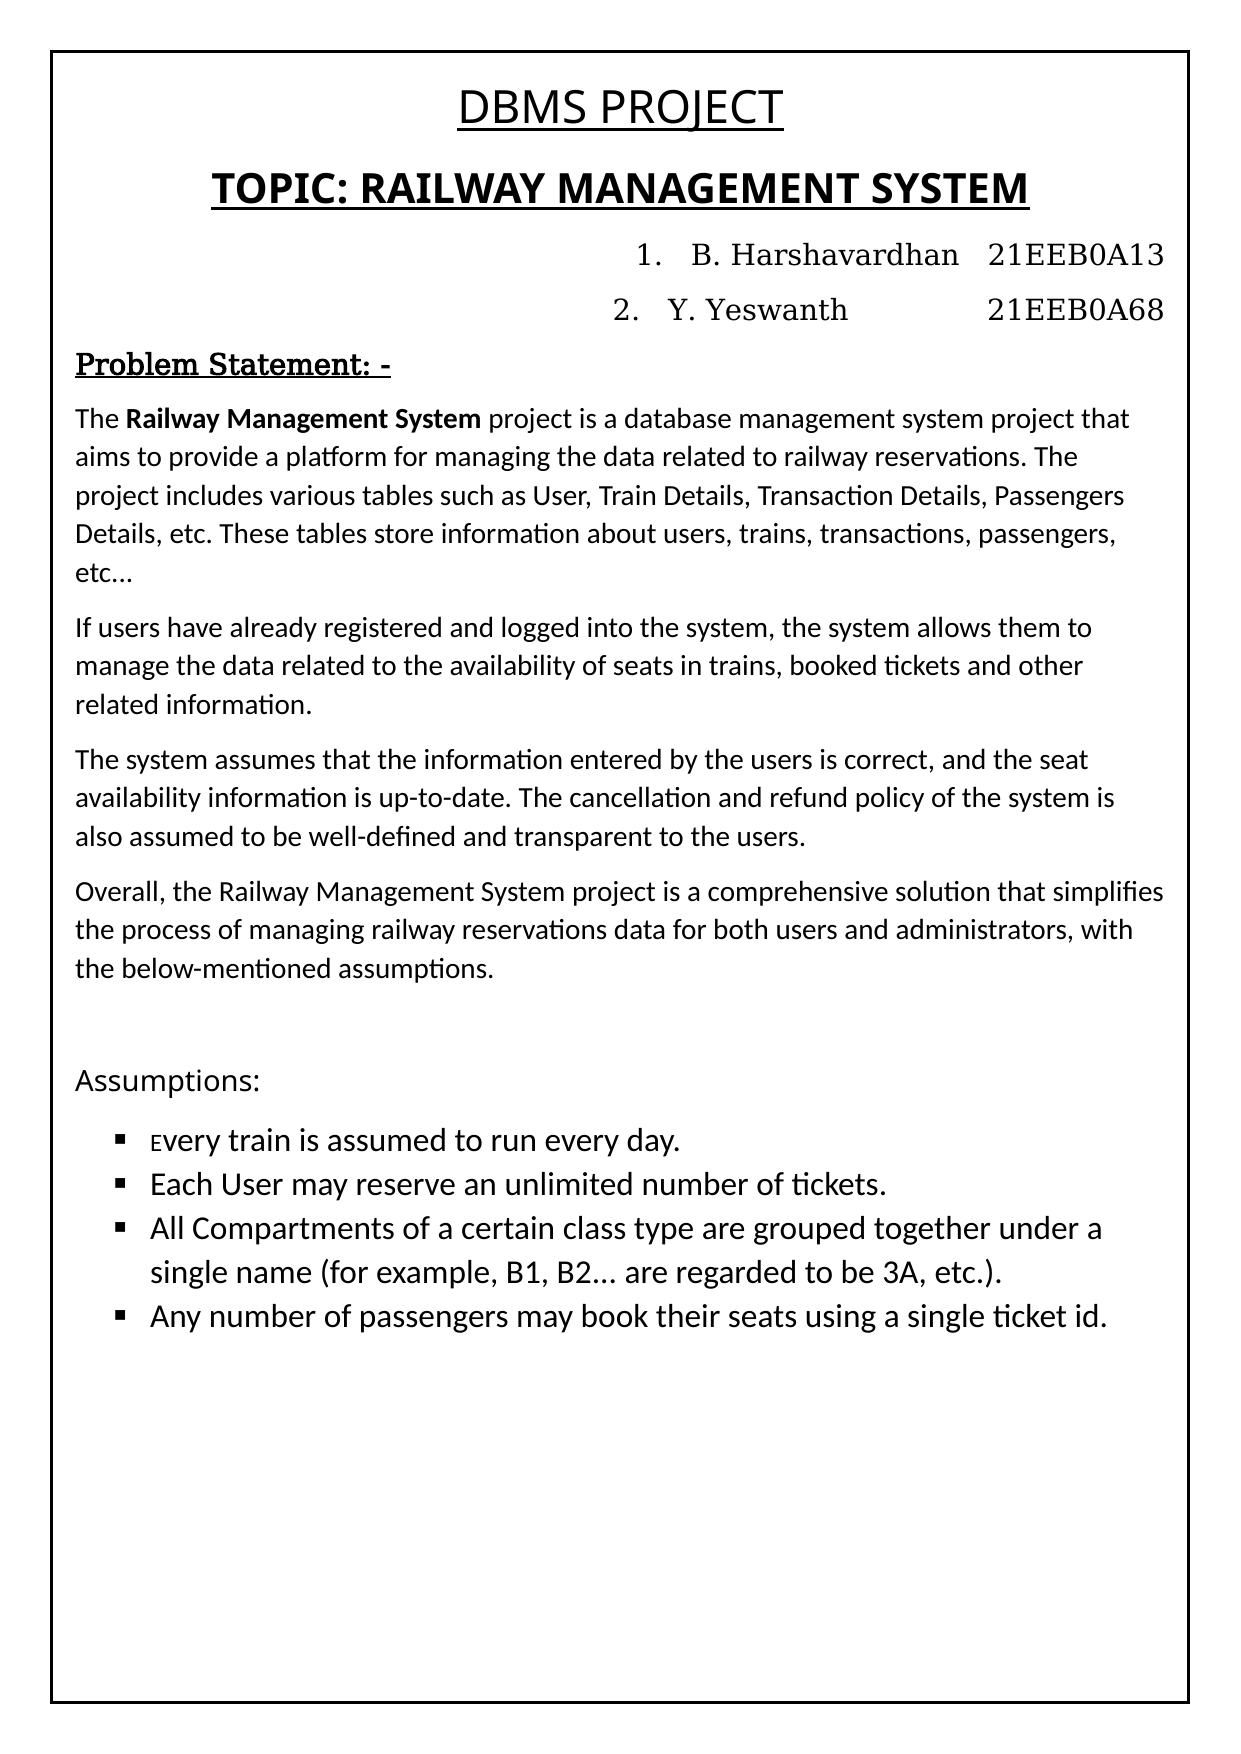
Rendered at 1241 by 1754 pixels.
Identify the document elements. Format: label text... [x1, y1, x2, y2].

list Each User may reserve an unlimited number of tickets. [112, 1163, 1165, 1204]
list Any number of passengers may book their seats using a single ticket id. [112, 1295, 1165, 1336]
text 2. Y. Yeswanth 21EEB0A68 [75, 291, 1165, 326]
text Overall, the Railway Management System project is a comprehensive solution that simplifies the process of managing railway reservations data for both users and administrators, with the below-mentioned assumptions. [75, 873, 1165, 985]
text DBMS PROJECT [75, 75, 1165, 137]
text 1. B. Harshavardhan 21EEB0A13 [75, 237, 1165, 272]
text TOPIC: RAILWAY MANAGEMENT SYSTEM [75, 159, 1165, 216]
text Assumptions: [75, 1060, 1165, 1099]
text If users have already registered and logged into the system, the system allows them to manage the data related to the availability of seats in trains, booked tickets and other related information. [75, 609, 1165, 721]
list Every train is assumed to run every day. [112, 1119, 1165, 1160]
text Problem Statement: - [75, 346, 1165, 381]
text The system assumes that the information entered by the users is correct, and the seat availability information is up-to-date. The cancellation and refund policy of the system is also assumed to be well-defined and transparent to the users. [75, 741, 1165, 853]
list All Compartments of a certain class type are grouped together under a single name (for example, B1, B2... are regarded to be 3A, etc.). [112, 1207, 1165, 1292]
text The Railway Management System project is a database management system project that aims to provide a platform for managing the data related to railway reservations. The project includes various tables such as User, Train Details, Transaction Details, Passengers Details, etc. These tables store information about users, trains, transactions, passengers, etc... [75, 400, 1165, 589]
